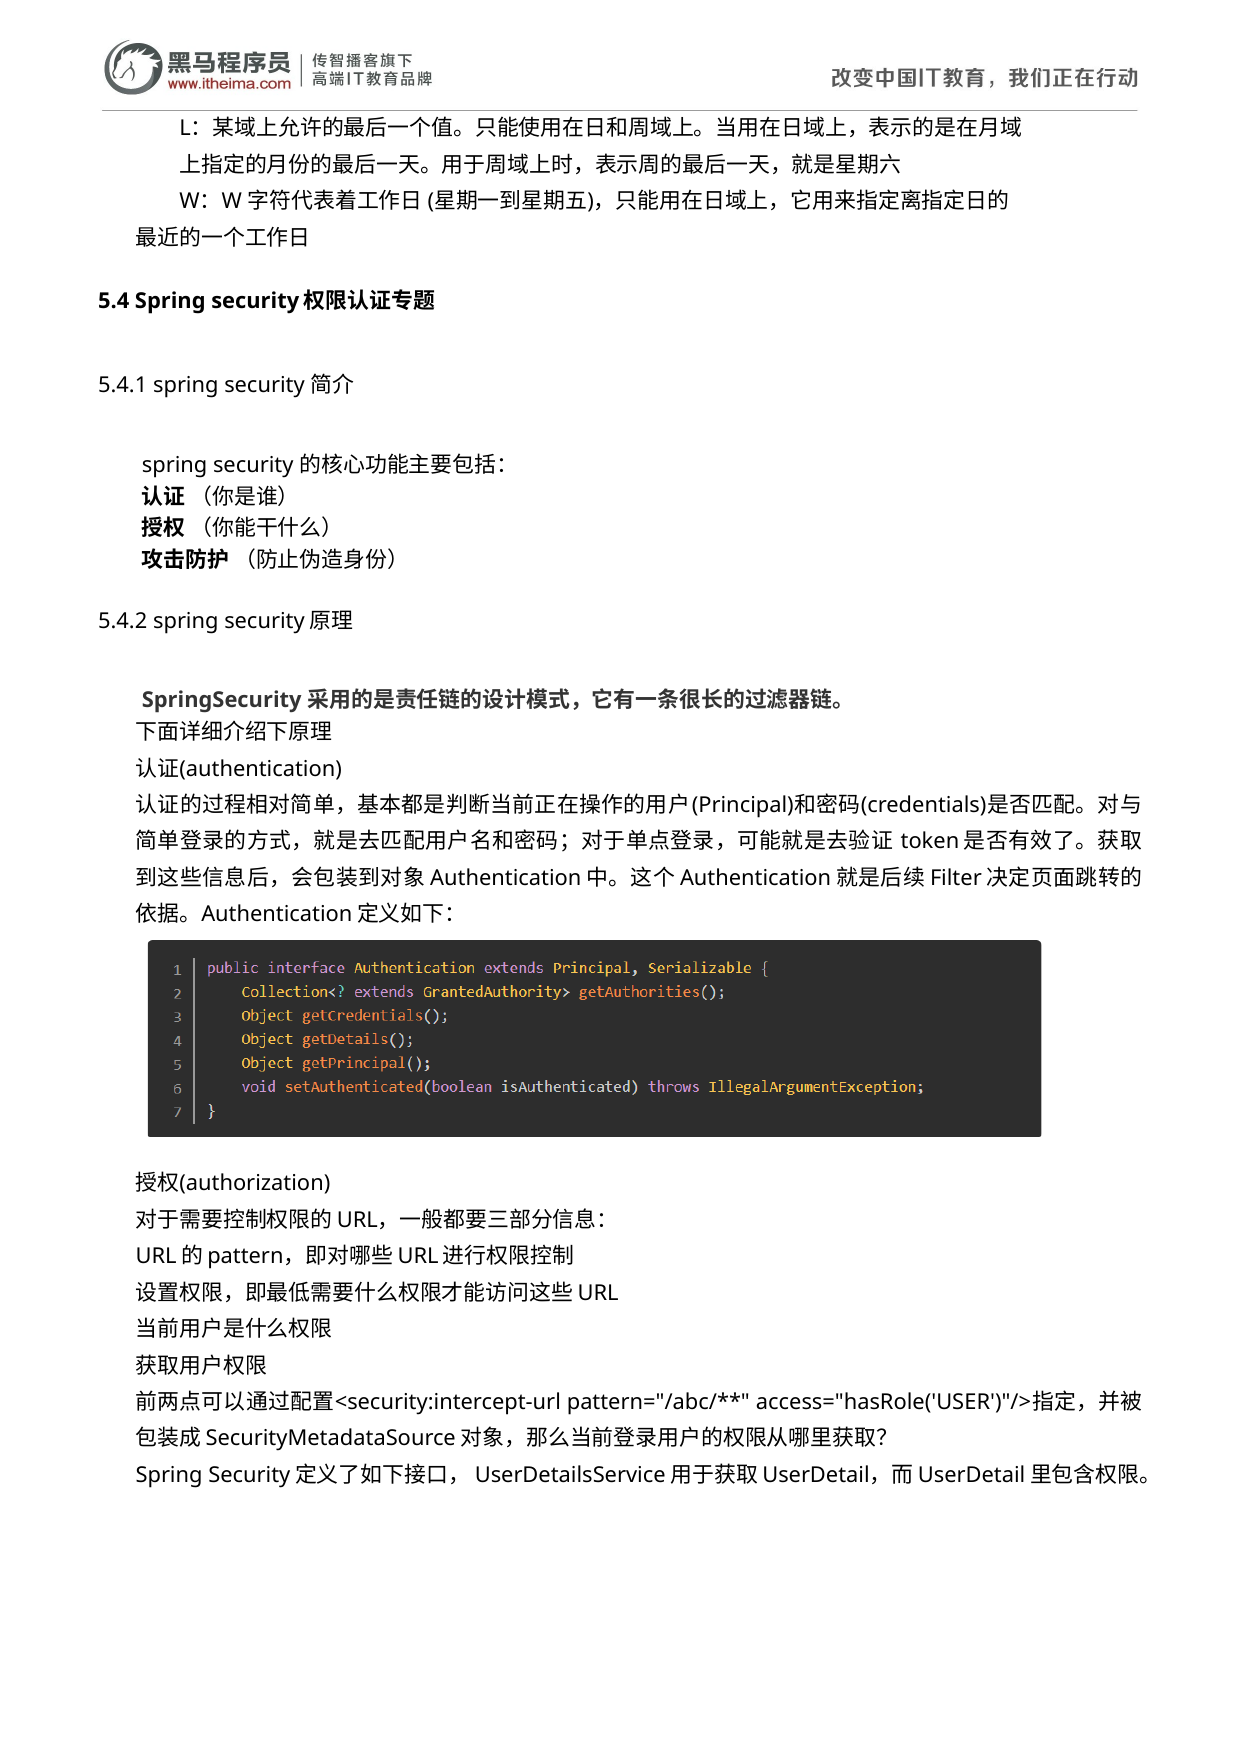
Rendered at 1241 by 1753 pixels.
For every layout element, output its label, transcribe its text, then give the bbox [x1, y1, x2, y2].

text 当前用户是什么权限 [135, 1311, 1142, 1343]
text 下面详细介绍下原理 [135, 714, 1142, 746]
text 认证的过程相对简单，基本都是判断当前正在操作的用户(Principal)和密码(credentials)是否匹配。对与简单登录的方式，就是去匹配用户名和密码；对于单点登录，可能就是去验证token是否有效了。获取到这些信息后，会包装到对象Authentication中。这个Authentication就是后续Filter决定页面跳转的依据。Authentication定义如下： [135, 787, 1142, 928]
text 授权(authorization) [135, 1165, 1142, 1197]
text 认证(authentication) [135, 751, 1142, 782]
text SpringSecurity 采用的是责任链的设计模式，它有一条很长的过滤器链。 [142, 682, 1142, 714]
picture [100, 38, 1140, 111]
text 对于需要控制权限的URL，一般都要三部分信息： [135, 1202, 1142, 1234]
subtitle 5.4.2 spring security原理 [98, 603, 1142, 634]
text 上指定的月份的最后一天。用于周域上时，表示周的最后一天，就是星期六 [135, 147, 1142, 178]
text Spring Security定义了如下接口， UserDetailsService用于获取UserDetail，而UserDetail里包含权限。 [135, 1457, 1142, 1489]
text 最近的一个工作日 [135, 220, 1142, 251]
text W：W 字符代表着工作日 (星期一到星期五)，只能用在日域上，它用来指定离指定日的 [135, 183, 1142, 215]
text 授权 （你能干什么） [142, 510, 1142, 542]
subtitle 5.4 Spring security权限认证专题 [98, 283, 1142, 315]
text 认证 （你是谁） [142, 479, 1142, 510]
text URL的pattern，即对哪些URL进行权限控制 [135, 1238, 1142, 1270]
text spring security 的核心功能主要包括： [98, 447, 1142, 479]
text L：某域上允许的最后一个值。只能使用在日和周域上。当用在日域上，表示的是在月域 [135, 110, 1142, 142]
text 设置权限，即最低需要什么权限才能访问这些URL [135, 1275, 1142, 1307]
picture [147, 940, 1042, 1137]
text 前两点可以通过配置<security:intercept-url pattern="/abc/**" access="hasRole('USER')"/>指定，并被包装成SecurityMetadataSource对象，那么当前登录用户的权限从哪里获取？ [135, 1384, 1142, 1452]
subtitle 5.4.1 spring security 简介 [98, 367, 1142, 399]
text 获取用户权限 [135, 1348, 1142, 1379]
text 攻击防护 （防止伪造身份） [142, 542, 1142, 574]
